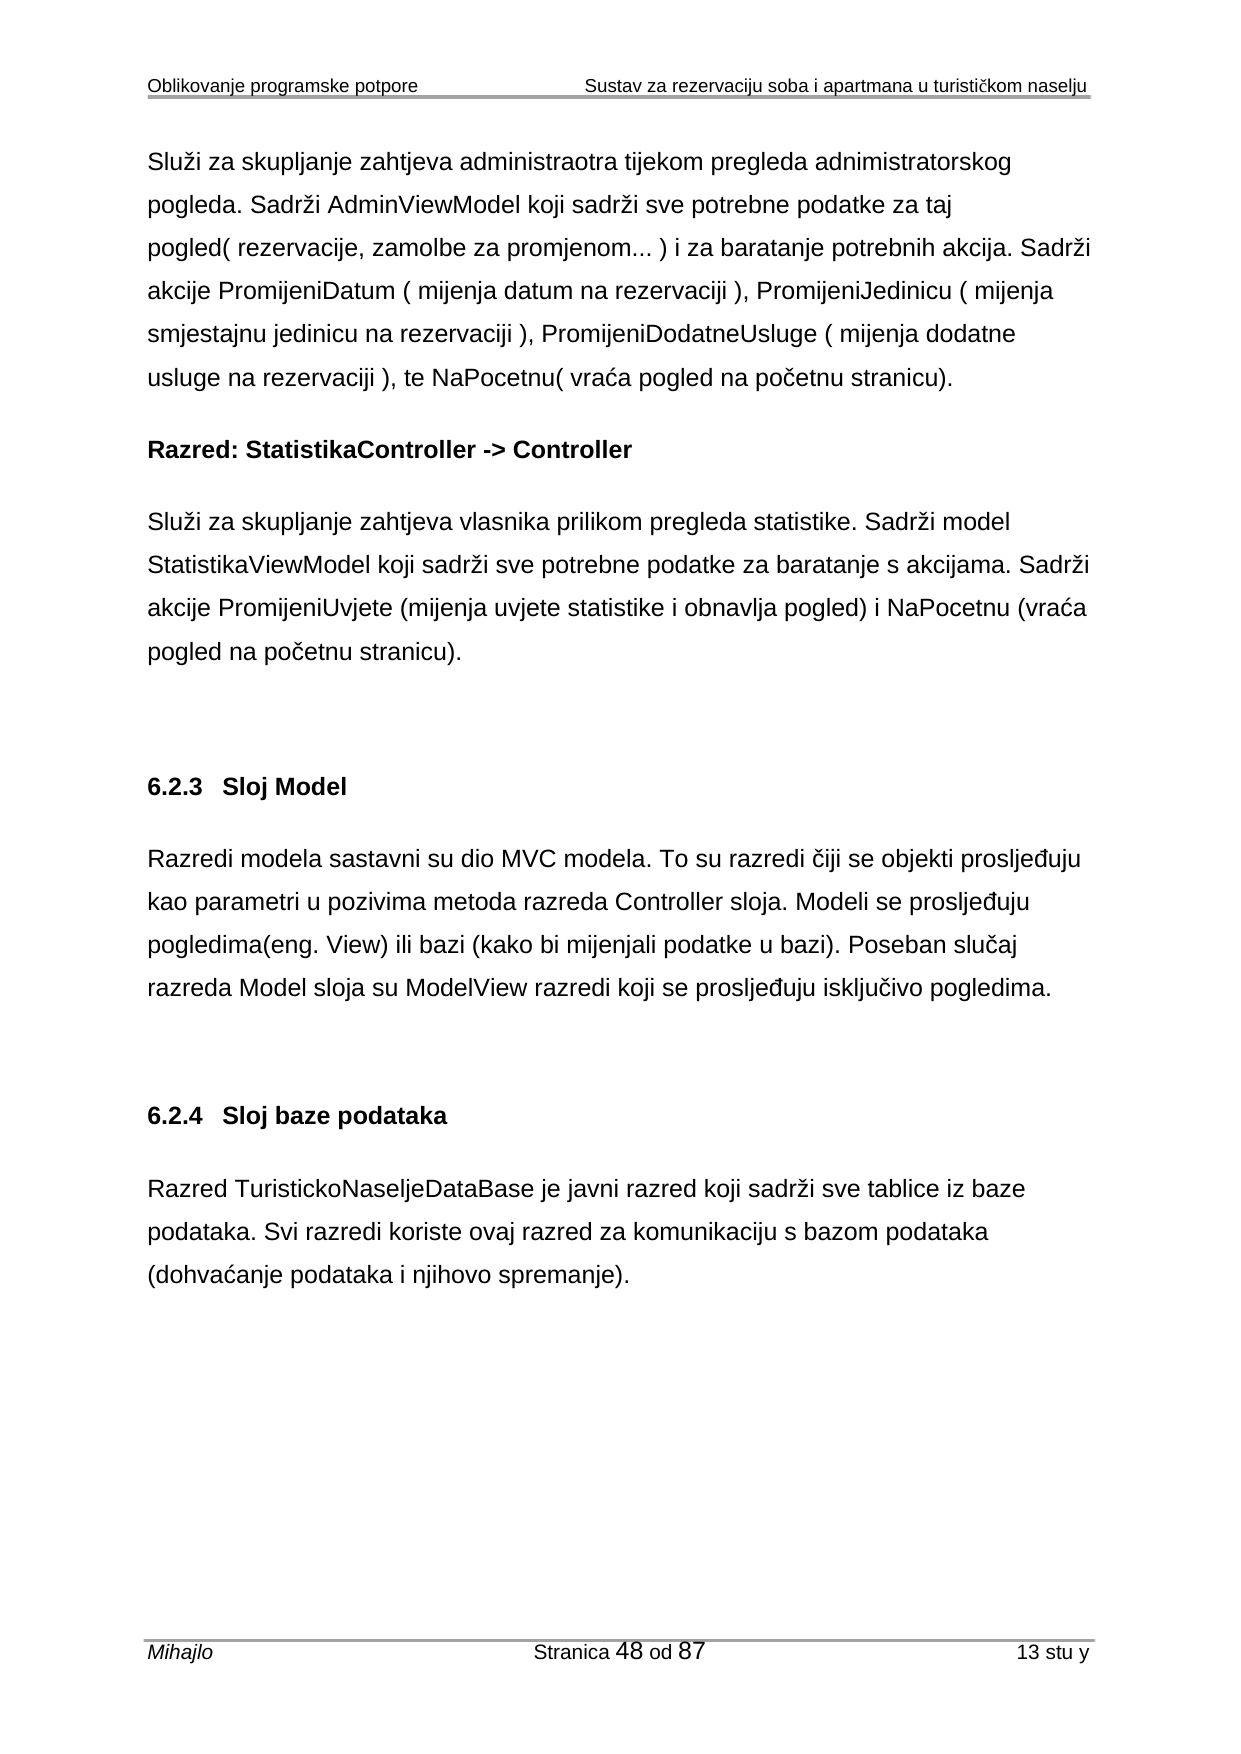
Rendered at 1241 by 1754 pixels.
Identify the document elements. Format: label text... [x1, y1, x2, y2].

subtitle Sloj baze podataka [147, 1101, 1093, 1130]
subtitle Sloj Model [147, 772, 1093, 800]
text Razredi modela sastavni su dio MVC modela. To su razredi čiji se objekti prosljeđuju kao parametri u pozivima metoda razreda Controller sloja. Modeli se prosljeđuju pogledima(eng. View) ili bazi (kako bi mijenjali podatke u bazi). Poseban slučaj razreda Model sloja su ModelView razredi koji se prosljeđuju isključivo pogledima. [147, 844, 1093, 1002]
text Razred TuristickoNaseljeDataBase je javni razred koji sadrži sve tablice iz baze podataka. Svi razredi koriste ovaj razred za komunikaciju s bazom podataka (dohvaćanje podataka i njihovo spremanje). [147, 1173, 1093, 1288]
text Služi za skupljanje zahtjeva administraotra tijekom pregleda adnimistratorskog pogleda. Sadrži AdminViewModel koji sadrži sve potrebne podatke za taj pogled( rezervacije, zamolbe za promjenom... ) i za baratanje potrebnih akcija. Sadrži akcije PromijeniDatum ( mijenja datum na rezervaciji ), PromijeniJedinicu ( mijenja smjestajnu jedinicu na rezervaciji ), PromijeniDodatneUsluge ( mijenja dodatne usluge na rezervaciji ), te NaPocetnu( vraća pogled na početnu stranicu). [147, 147, 1093, 391]
text Razred: StatistikaController -> Controller [147, 435, 1093, 464]
text Služi za skupljanje zahtjeva vlasnika prilikom pregleda statistike. Sadrži model StatistikaViewModel koji sadrži sve potrebne podatke za baratanje s akcijama. Sadrži akcije PromijeniUvjete (mijenja uvjete statistike i obnavlja pogled) i NaPocetnu (vraća pogled na početnu stranicu). [147, 507, 1093, 665]
picture [147, 95, 1092, 99]
